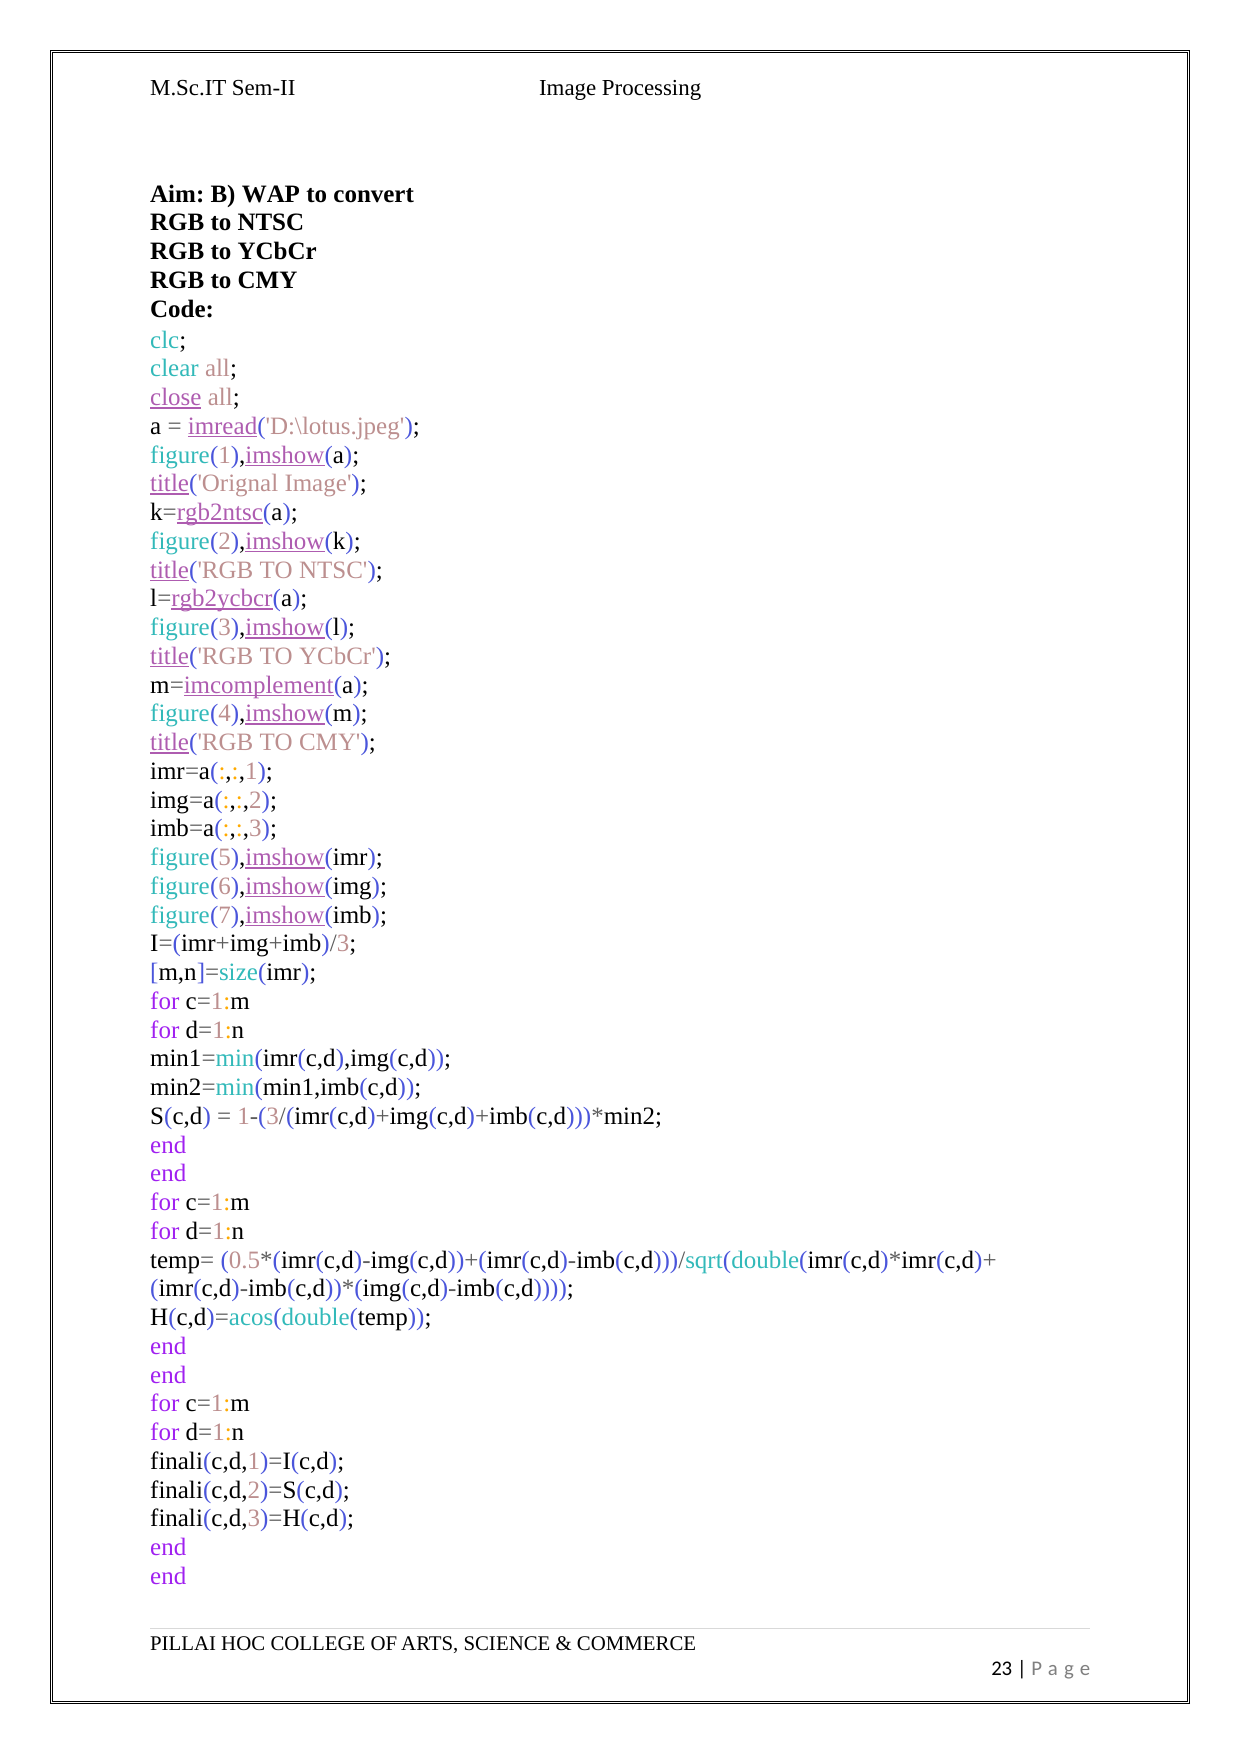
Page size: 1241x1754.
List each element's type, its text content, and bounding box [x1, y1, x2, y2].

text figure(1),imshow(a); [150, 440, 1090, 468]
text img=a(:,:,2); [150, 785, 1090, 813]
text title('RGB TO NTSC'); [150, 555, 1090, 583]
text [m,n]=size(imr); [150, 957, 1090, 986]
text title('Orignal Image'); [150, 468, 1090, 497]
text end [150, 1532, 1090, 1561]
text m=imcomplement(a); [150, 670, 1090, 698]
text Aim: B) WAP to convert [150, 179, 1090, 207]
text figure(2),imshow(k); [150, 526, 1090, 555]
text end [150, 1360, 1090, 1388]
text title('RGB TO CMY'); [150, 727, 1090, 756]
text for c=1:m [150, 1187, 1090, 1216]
text k=rgb2ntsc(a); [150, 497, 1090, 526]
text min2=min(min1,imb(c,d)); [150, 1072, 1090, 1101]
text finali(c,d,3)=H(c,d); [150, 1503, 1090, 1532]
text RGB to NTSC [150, 207, 1090, 236]
text RGB to YCbCr [150, 236, 1090, 265]
text l=rgb2ycbcr(a); [150, 583, 1090, 612]
text for d=1:n [150, 1216, 1090, 1245]
text close all; [150, 382, 1090, 411]
text end [150, 1158, 1090, 1187]
text figure(6),imshow(img); [150, 871, 1090, 900]
text RGB to CMY [150, 265, 1090, 294]
text end [150, 1331, 1090, 1360]
text clear all; [150, 353, 1090, 382]
text for d=1:n [150, 1417, 1090, 1446]
text for d=1:n [150, 1015, 1090, 1043]
text end [150, 1561, 1090, 1590]
text finali(c,d,2)=S(c,d); [150, 1475, 1090, 1503]
text imr=a(:,:,1); [150, 756, 1090, 785]
text figure(5),imshow(imr); [150, 842, 1090, 871]
text finali(c,d,1)=I(c,d); [150, 1446, 1090, 1475]
text temp= (0.5*(imr(c,d)-img(c,d))+(imr(c,d)-imb(c,d)))/sqrt(double(imr(c,d)*imr(c,d)+(imr(c,d)-imb(c,d))*(img(c,d)-imb(c,d)))); [150, 1245, 1090, 1302]
text figure(7),imshow(imb); [150, 900, 1090, 928]
text S(c,d) = 1-(3/(imr(c,d)+img(c,d)+imb(c,d)))*min2; [150, 1101, 1090, 1130]
text for c=1:m [150, 1388, 1090, 1417]
text H(c,d)=acos(double(temp)); [150, 1302, 1090, 1331]
text for c=1:m [150, 986, 1090, 1015]
text title('RGB TO YCbCr'); [150, 641, 1090, 670]
text figure(4),imshow(m); [150, 698, 1090, 727]
text a = imread('D:\lotus.jpeg'); [150, 411, 1090, 440]
text imb=a(:,:,3); [150, 813, 1090, 842]
text figure(3),imshow(l); [150, 612, 1090, 641]
text clc; [150, 325, 1090, 353]
text end [150, 1130, 1090, 1158]
text I=(imr+img+imb)/3; [150, 928, 1090, 957]
text min1=min(imr(c,d),img(c,d)); [150, 1043, 1090, 1072]
text Code: [150, 294, 1090, 322]
